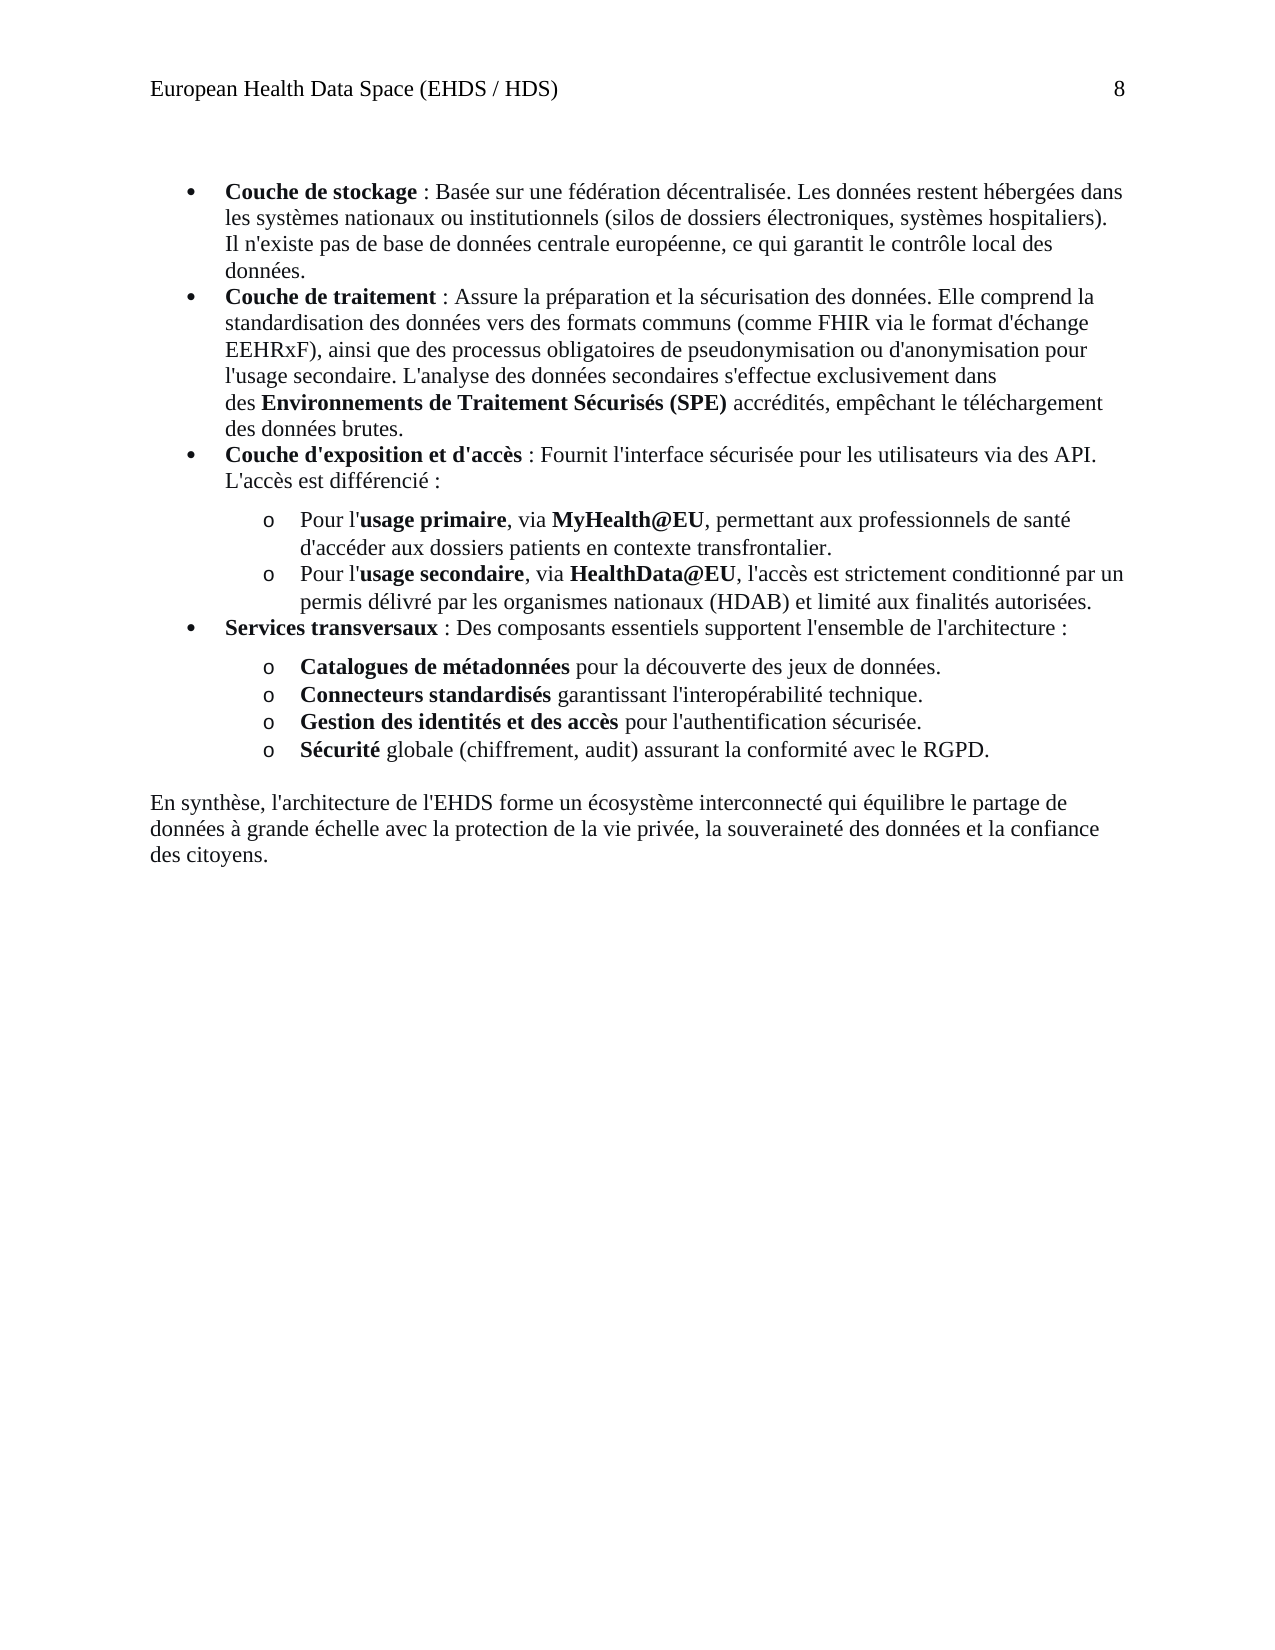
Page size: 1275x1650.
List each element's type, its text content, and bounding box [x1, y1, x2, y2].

list Pour l'usage secondaire, via HealthData@EU, l'accès est strictement conditionné par un permis délivré par les organismes nationaux (HDAB) et limité aux finalités autorisées. [262, 560, 1125, 614]
list Couche de stockage : Basée sur une fédération décentralisée. Les données restent hébergées dans les systèmes nationaux ou institutionnels (silos de dossiers électroniques, systèmes hospitaliers). Il n'existe pas de base de données centrale européenne, ce qui garantit le contrôle local des données. [187, 178, 1125, 283]
list Pour l'usage primaire, via MyHealth@EU, permettant aux professionnels de santé d'accéder aux dossiers patients en contexte transfrontalier. [262, 506, 1125, 560]
list Services transversaux : Des composants essentiels supportent l'ensemble de l'architecture : [187, 614, 1125, 641]
list Sécurité globale (chiffrement, audit) assurant la conformité avec le RGPD. [262, 736, 1125, 764]
list Couche de traitement : Assure la préparation et la sécurisation des données. Elle comprend la standardisation des données vers des formats communs (comme FHIR via le format d'échange EEHRxF), ainsi que des processus obligatoires de pseudonymisation ou d'anonymisation pour l'usage secondaire. L'analyse des données secondaires s'effectue exclusivement dans des Environnements de Traitement Sécurisés (SPE) accrédités, empêchant le téléchargement des données brutes. [187, 283, 1125, 441]
list Catalogues de métadonnées pour la découverte des jeux de données. [262, 653, 1125, 681]
list Connecteurs standardisés garantissant l'interopérabilité technique. [262, 681, 1125, 708]
list Couche d'exposition et d'accès : Fournit l'interface sécurisée pour les utilisateurs via des API. L'accès est différencié : [187, 441, 1125, 494]
text En synthèse, l'architecture de l'EHDS forme un écosystème interconnecté qui équilibre le partage de données à grande échelle avec la protection de la vie privée, la souveraineté des données et la confiance des citoyens. [150, 789, 1125, 868]
list Gestion des identités et des accès pour l'authentification sécurisée. [262, 708, 1125, 736]
